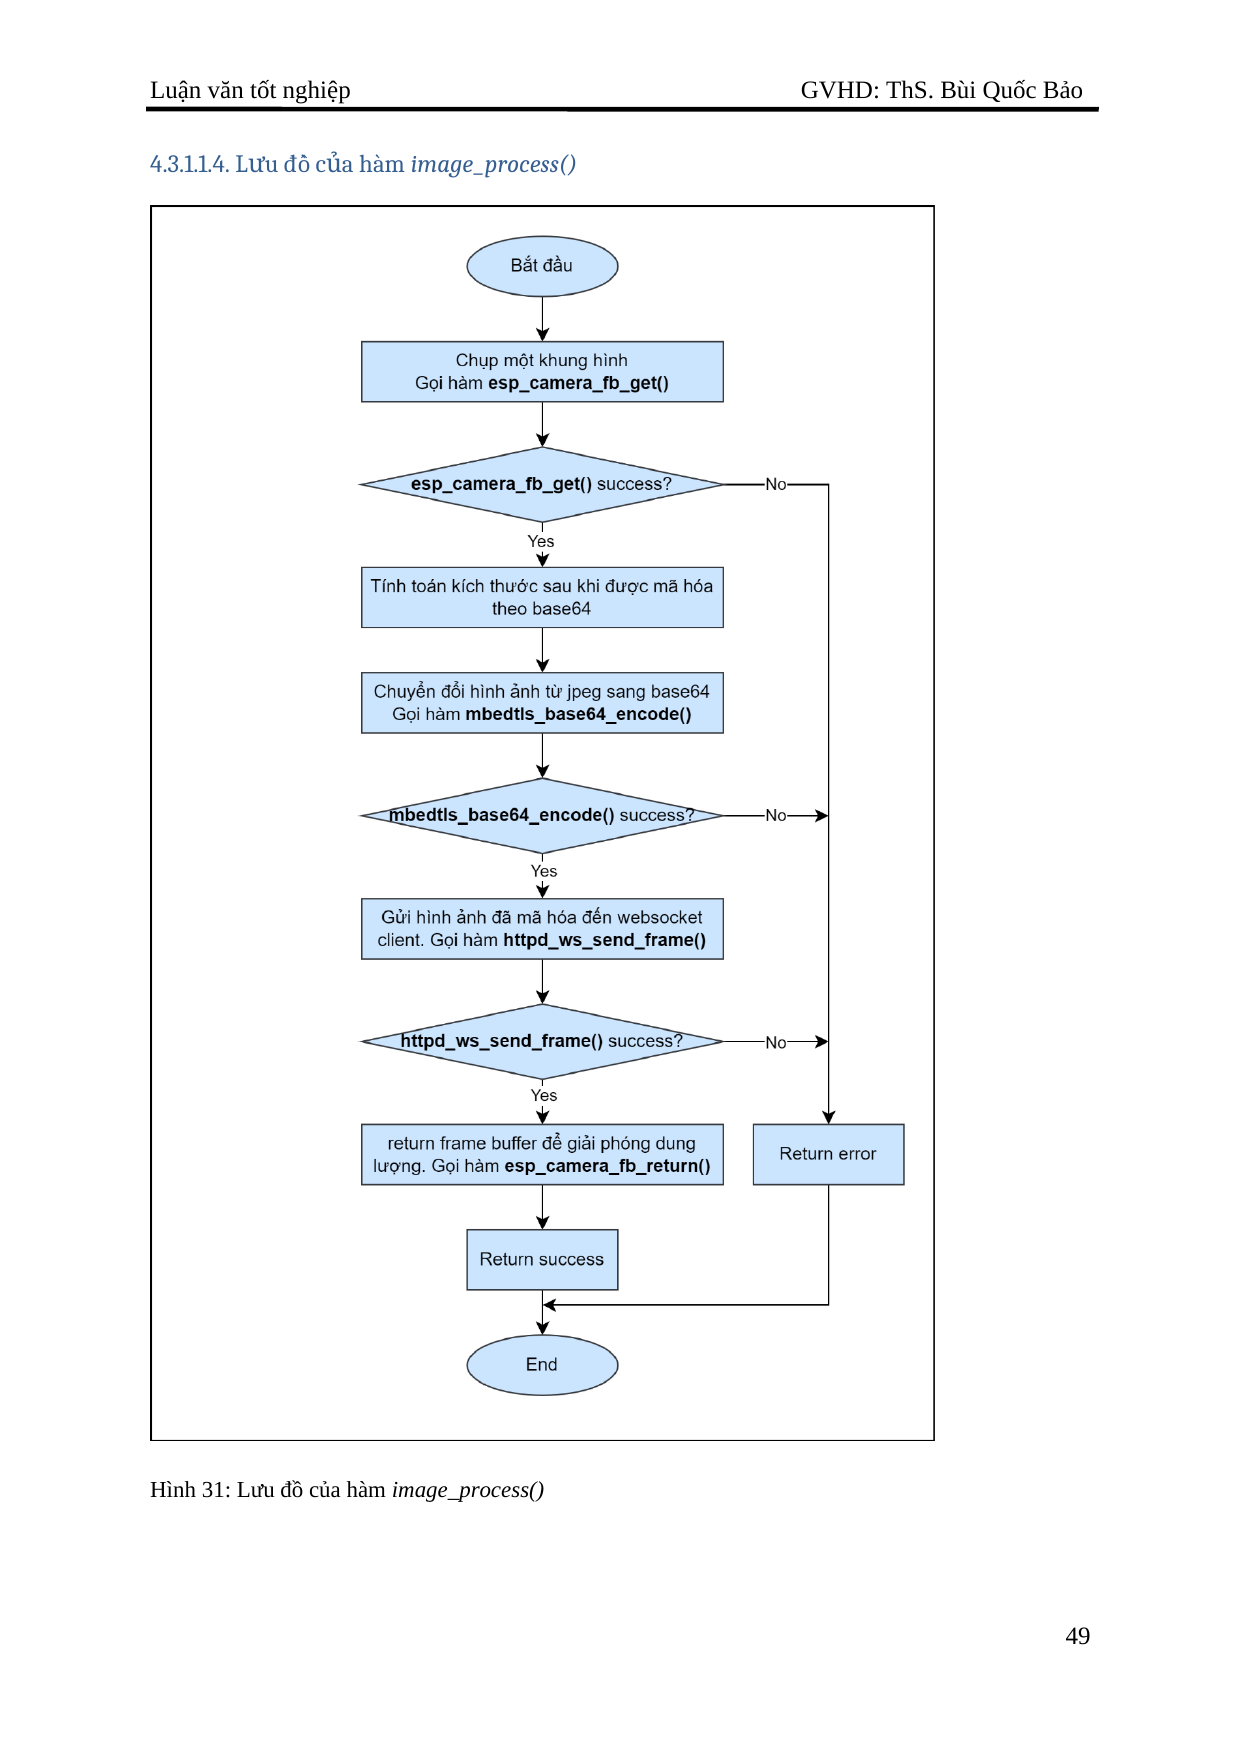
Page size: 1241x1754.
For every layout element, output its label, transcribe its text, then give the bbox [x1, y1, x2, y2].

subtitle 4.3.1.1.4. Lưu đồ của hàm image_process() [150, 150, 1090, 179]
text Hình 31: Lưu đồ của hàm image_process() [150, 1476, 1090, 1502]
picture [150, 205, 936, 1441]
